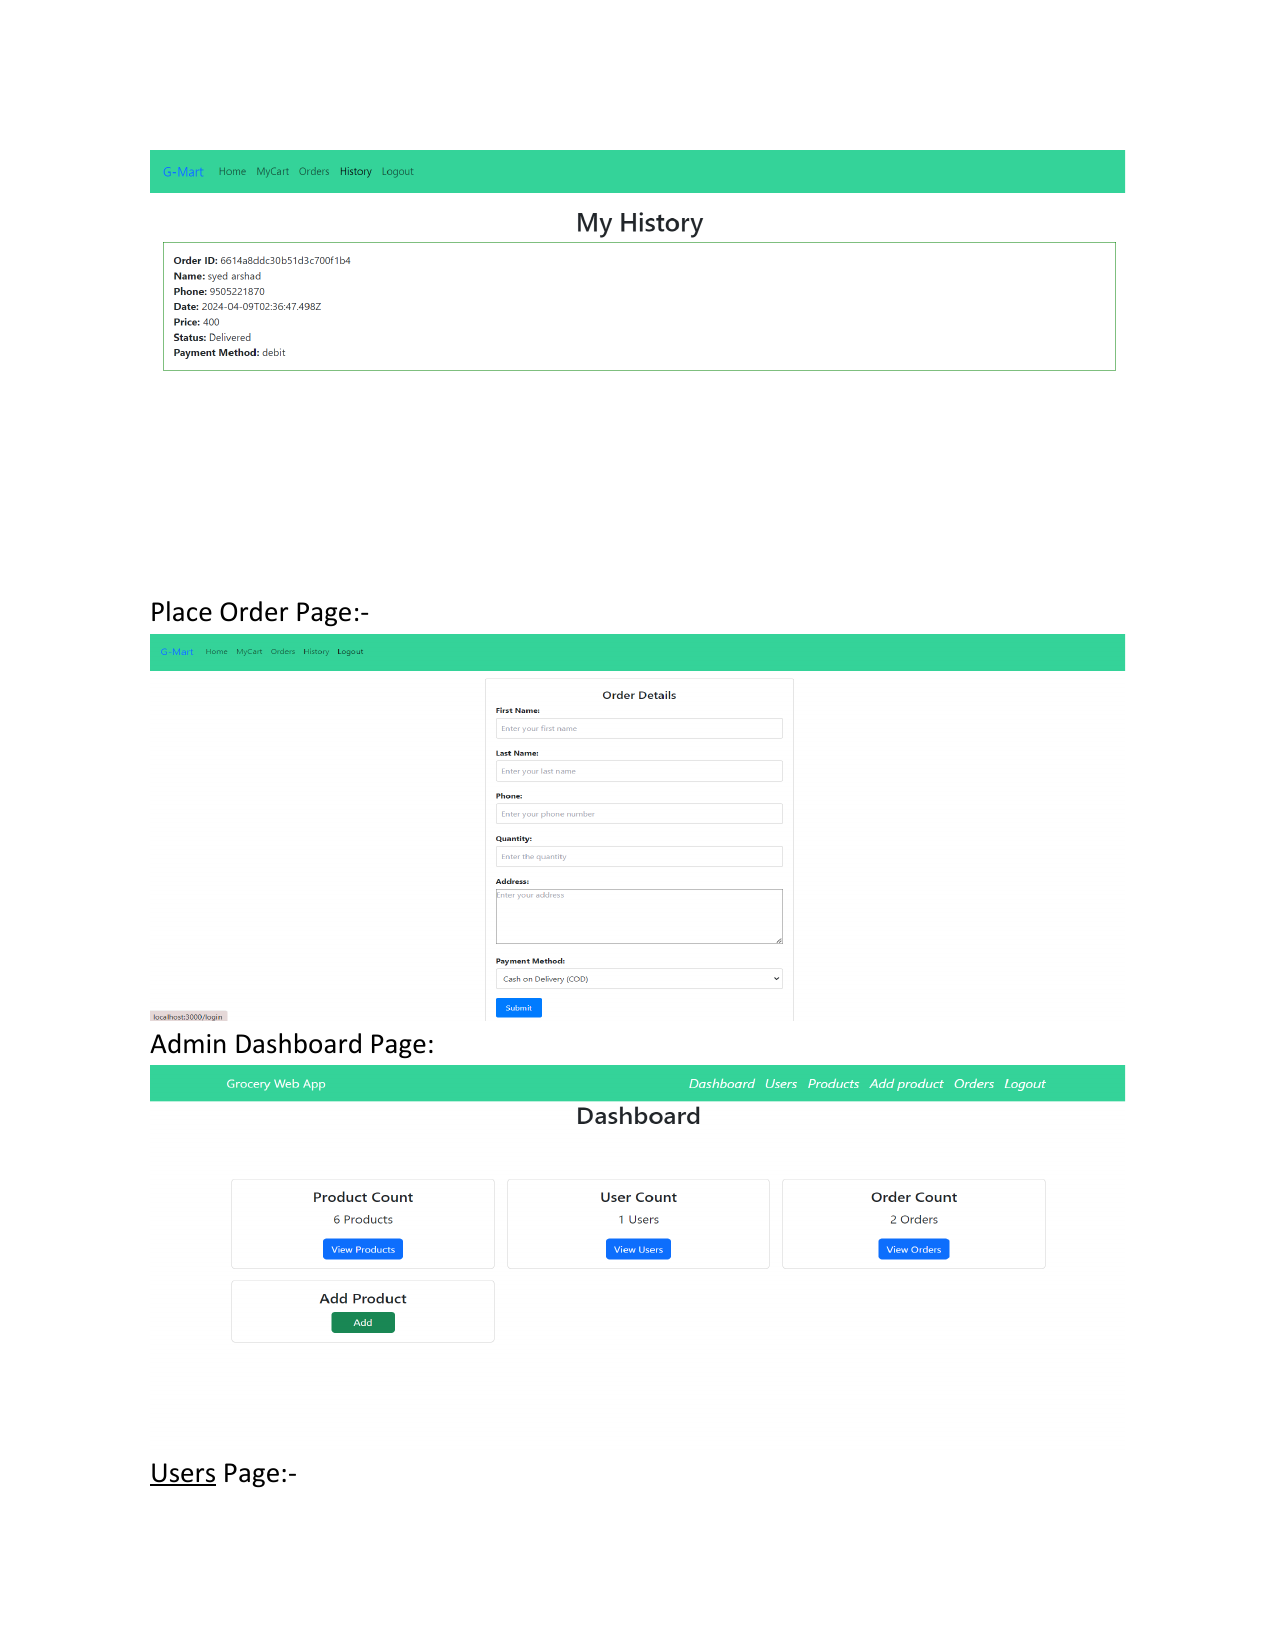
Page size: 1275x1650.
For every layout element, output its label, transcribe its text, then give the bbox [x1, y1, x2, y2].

text Users Page:- [150, 1454, 1125, 1490]
text Place Order Page:- [150, 589, 1125, 629]
picture [150, 150, 1125, 589]
picture [150, 1065, 1125, 1450]
picture [150, 634, 1125, 1021]
text Admin Dashboard Page: [150, 1025, 1125, 1061]
